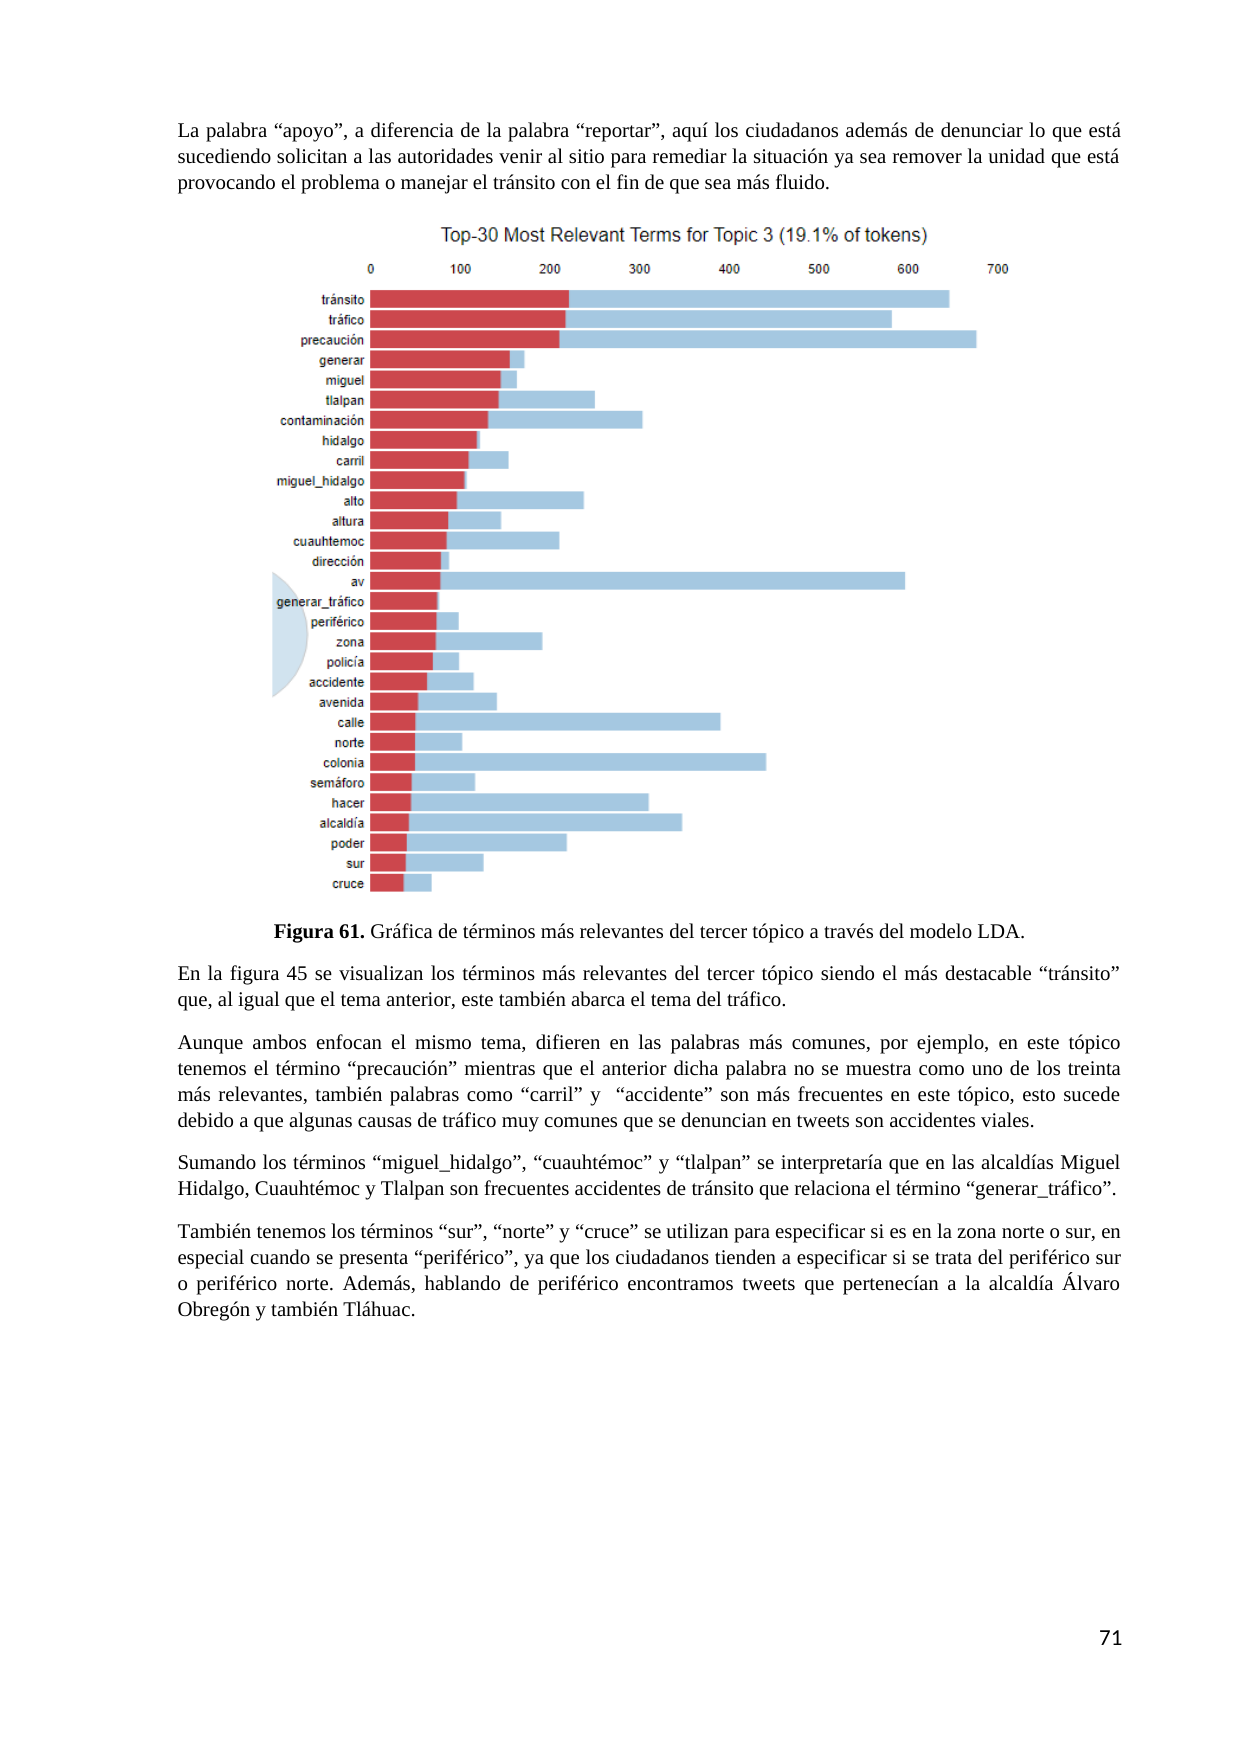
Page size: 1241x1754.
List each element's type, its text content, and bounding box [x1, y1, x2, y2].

text Aunque ambos enfocan el mismo tema, difieren en las palabras más comunes, por ejemplo, en este tópico tenemos el término “precaución” mientras que el anterior dicha palabra no se muestra como uno de los treinta más relevantes, también palabras como “carril” y “accidente” son más frecuentes en este tópico, esto sucede debido a que algunas causas de tráfico muy comunes que se denuncian en tweets son accidentes viales. [177, 1030, 1122, 1132]
text La palabra “apoyo”, a diferencia de la palabra “reportar”, aquí los ciudadanos además de denunciar lo que está sucediendo solicitan a las autoridades venir al sitio para remediar la situación ya sea remover la unidad que está provocando el problema o manejar el tránsito con el fin de que sea más fluido. [177, 118, 1122, 194]
text Sumando los términos “miguel_hidalgo”, “cuauhtémoc” y “tlalpan” se interpretaría que en las alcaldías Miguel Hidalgo, Cuauhtémoc y Tlalpan son frecuentes accidentes de tránsito que relaciona el término “generar_tráfico”. [177, 1150, 1122, 1200]
text En la figura 45 se visualizan los términos más relevantes del tercer tópico siendo el más destacable “tránsito” que, al igual que el tema anterior, este también abarca el tema del tráfico. [177, 961, 1122, 1011]
text Figura 61. Gráfica de términos más relevantes del tercer tópico a través del modelo LDA. [177, 919, 1122, 943]
picture [272, 212, 1027, 900]
text También tenemos los términos “sur”, “norte” y “cruce” se utilizan para especificar si es en la zona norte o sur, en especial cuando se presenta “periférico”, ya que los ciudadanos tienden a especificar si se trata del periférico sur o periférico norte. Además, hablando de periférico encontramos tweets que pertenecían a la alcaldía Álvaro Obregón y también Tláhuac. [177, 1219, 1122, 1321]
